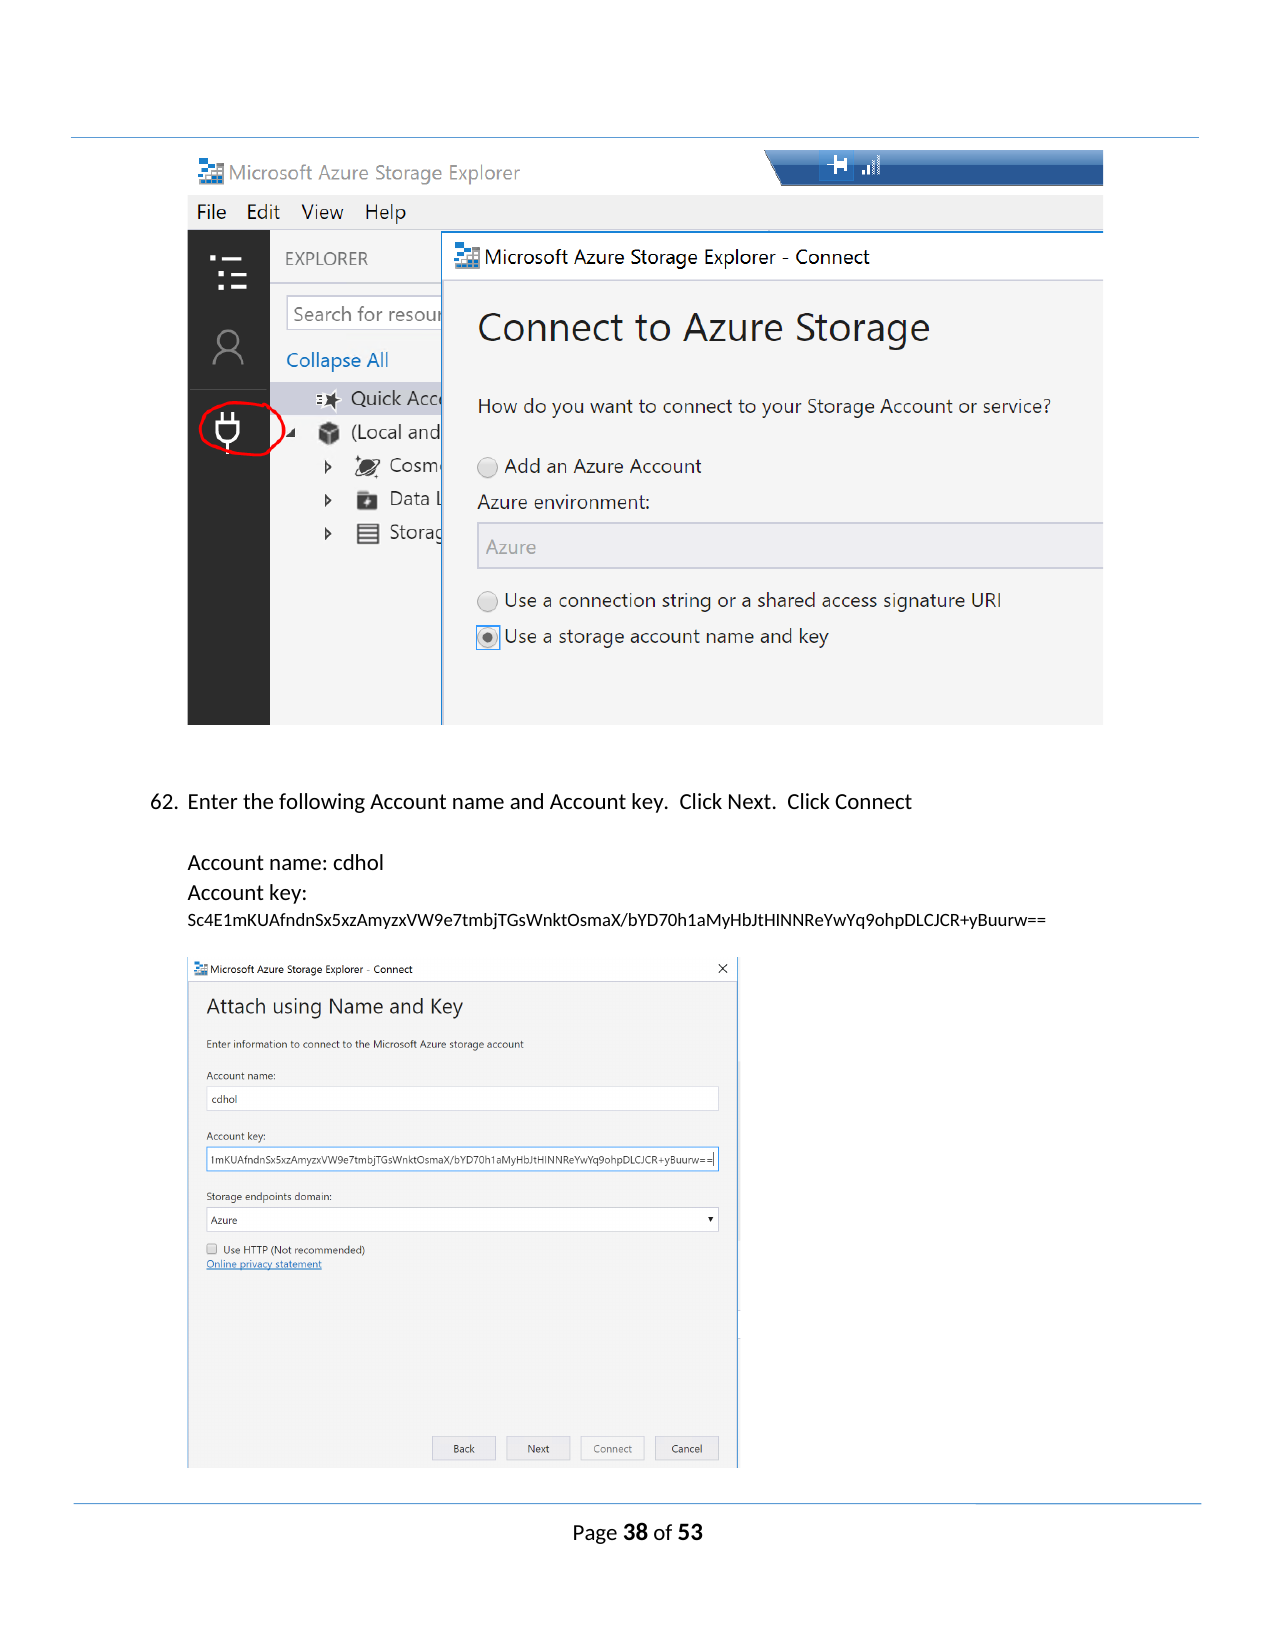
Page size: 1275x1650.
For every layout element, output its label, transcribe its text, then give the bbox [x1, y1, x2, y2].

list Enter the following Account name and Account key. Click Next. Click Connect [150, 787, 1125, 815]
picture [187, 957, 741, 1468]
list Account key: Sc4E1mKUAfndnSx5xzAmyzxVW9e7tmbjTGsWnktOsmaX/bYD70h1aMyHbJtHINNReYwYq9ohpDLCJCR+yBuurw== [187, 878, 1125, 931]
picture [187, 150, 1104, 725]
list Account name: cdhol [187, 848, 1125, 876]
